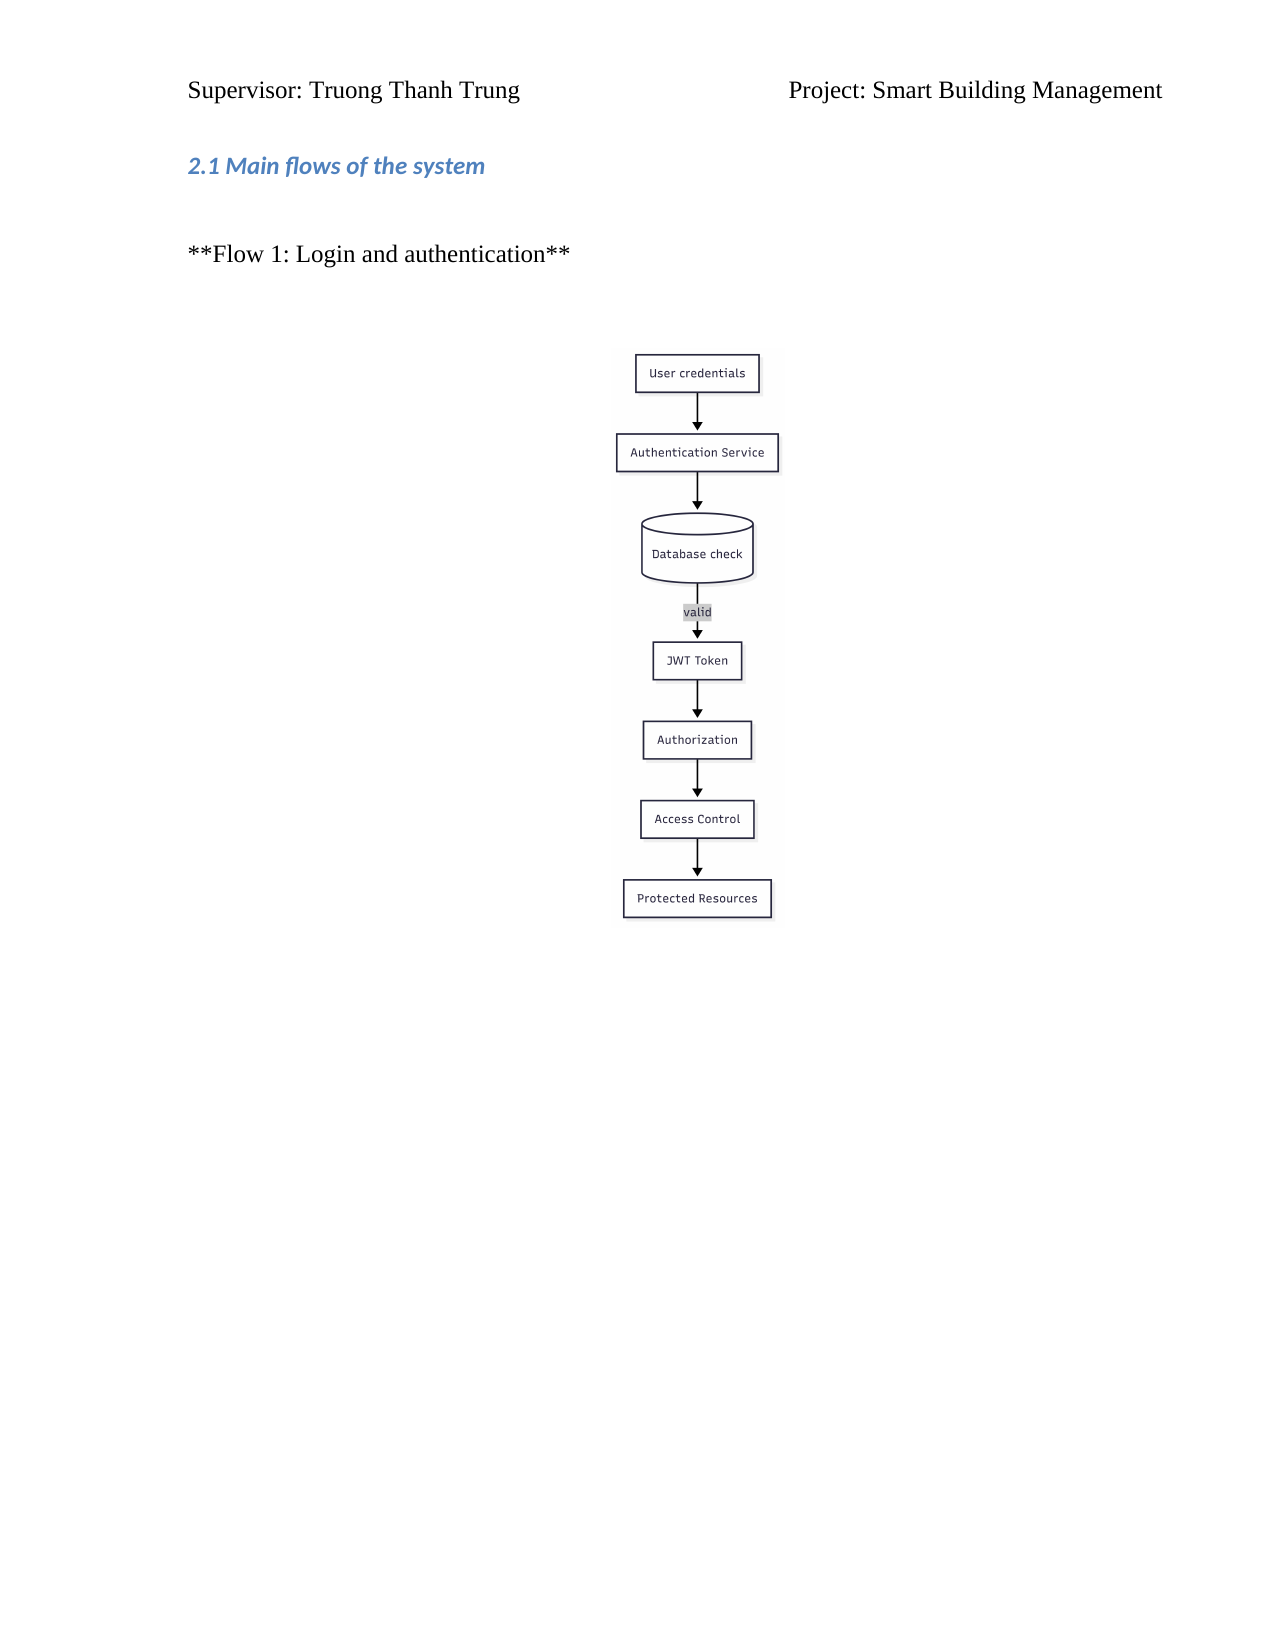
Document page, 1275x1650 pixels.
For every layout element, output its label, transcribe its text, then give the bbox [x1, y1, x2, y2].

text **Flow 1: Login and authentication** [187, 239, 1087, 268]
subtitle 2.1 Main flows of the system [187, 150, 1087, 181]
picture [611, 348, 786, 928]
